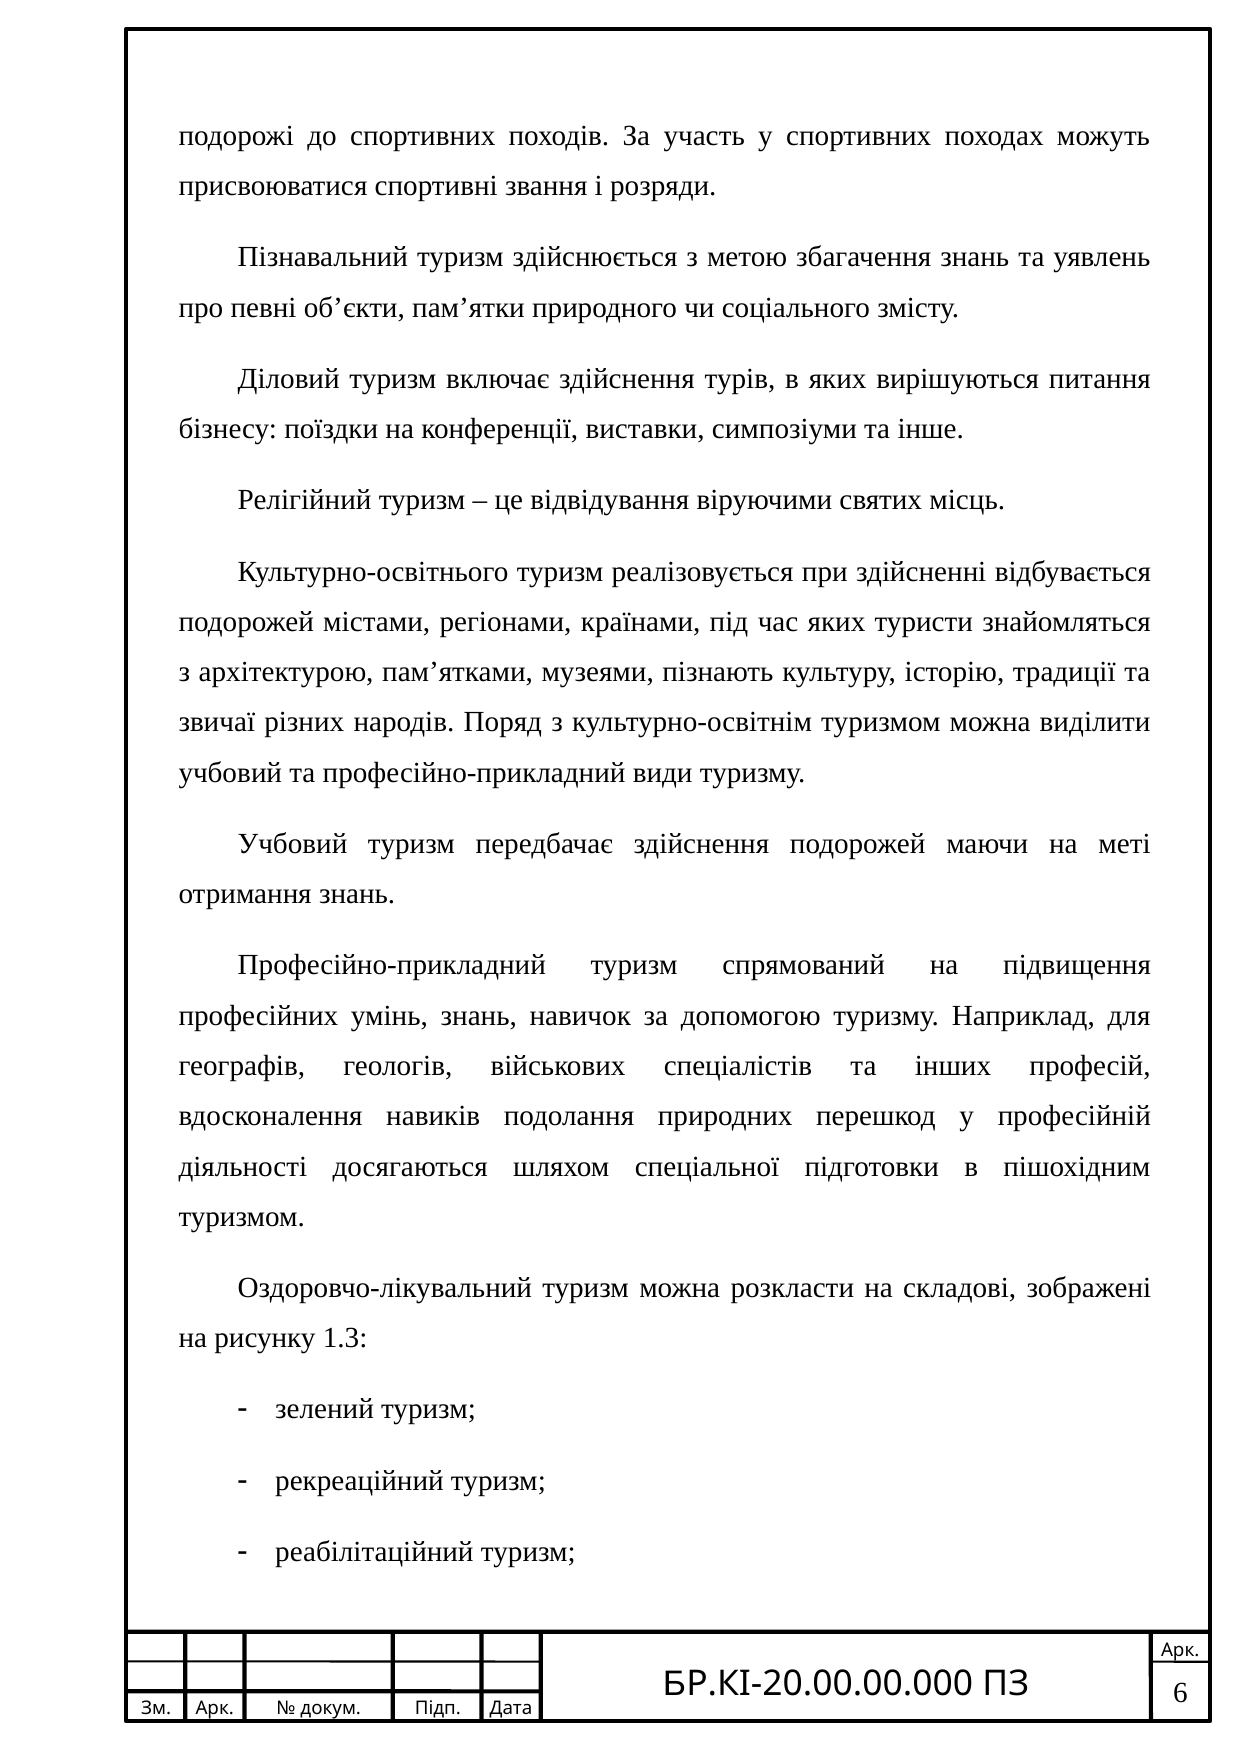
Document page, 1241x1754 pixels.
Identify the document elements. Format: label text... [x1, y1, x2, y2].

text Діловий туризм включає здійснення турів, в яких вирішуються питання бізнесу: поїздки на конференції, виставки, симпозіуми та інше. [178, 361, 1152, 445]
text Релігійний туризм – це відвідування віруючими святих місць. [178, 482, 1152, 516]
list зелений туризм; [237, 1392, 1152, 1425]
text Культурно-освітнього туризм реалізовується при здійсненні відбувається подорожей містами, регіонами, країнами, під час яких туристи знайомляться з архітектурою, пам’ятками, музеями, пізнають культуру, історію, традиції та звичаї різних народів. Поряд з культурно-освітнім туризмом можна виділити учбовий та професійно-прикладний види туризму. [178, 554, 1152, 788]
list рекреаційний туризм; [237, 1463, 1152, 1497]
text Учбовий туризм передбачає здійснення подорожей маючи на меті отримання знань. [178, 826, 1152, 910]
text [178, 118, 1152, 202]
text Оздоровчо-лікувальний туризм можна розкласти на складові, зображені на рисунку 1.3: [178, 1270, 1152, 1354]
list реабілітаційний туризм; [237, 1534, 1152, 1568]
text Професійно-прикладний туризм спрямований на підвищення професійних умінь, знань, навичок за допомогою туризму. Наприклад, для географів, геологів, військових спеціалістів та інших професій, вдосконалення навиків подолання природних перешкод у професійній діяльності досягаються шляхом спеціальної підготовки в пішохідним туризмом. [178, 947, 1152, 1233]
text Пізнавальний туризм здійснюється з метою збагачення знань та уявлень про певні об’єкти, пам’ятки природного чи соціального змісту. [178, 239, 1152, 323]
